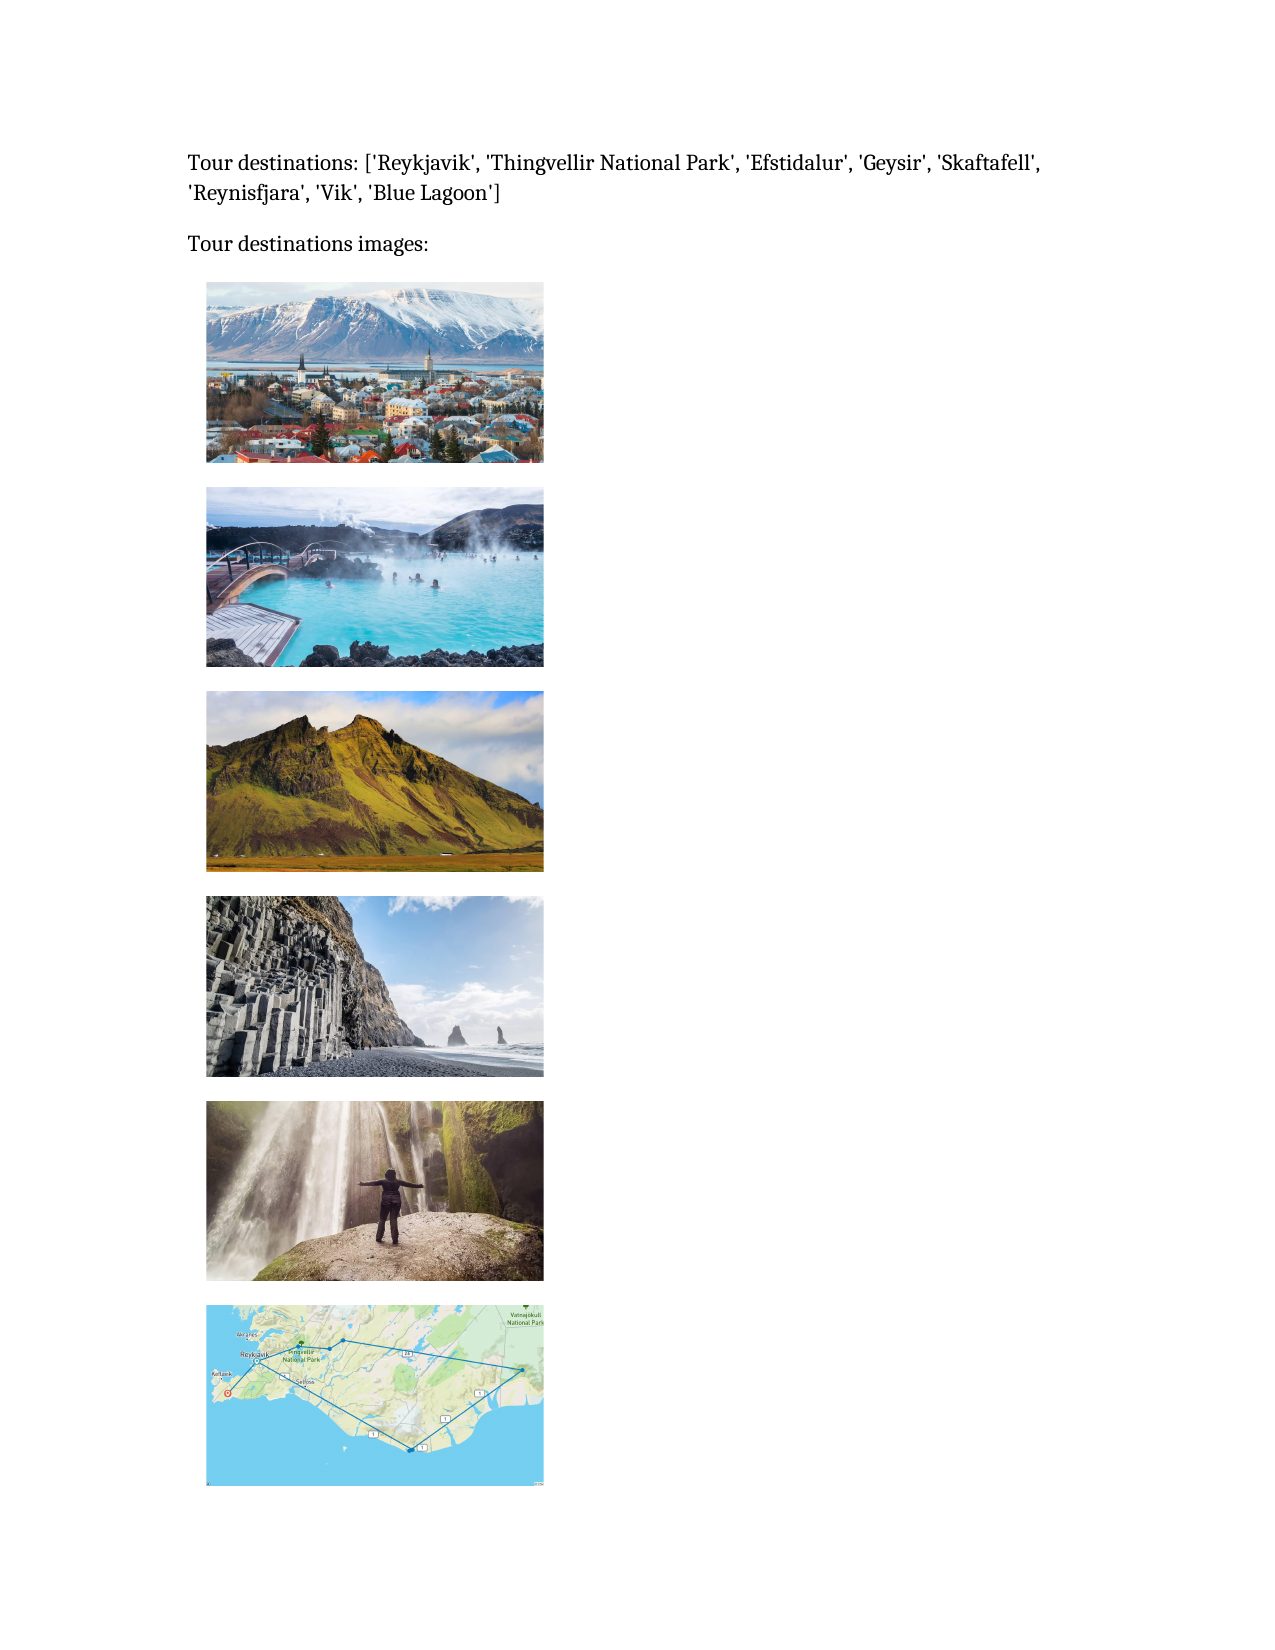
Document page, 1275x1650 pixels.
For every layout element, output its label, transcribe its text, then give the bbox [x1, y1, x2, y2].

picture [206, 1101, 544, 1281]
picture [206, 487, 544, 667]
picture [206, 1305, 544, 1486]
text Tour destinations images: [187, 231, 1087, 258]
picture [206, 691, 544, 872]
picture [206, 896, 544, 1077]
text Tour destinations: ['Reykjavik', 'Thingvellir National Park', 'Efstidalur', 'Geysir', 'Skaftafell', 'Reynisfjara', 'Vik', 'Blue Lagoon'] [187, 150, 1087, 207]
picture [206, 282, 544, 463]
